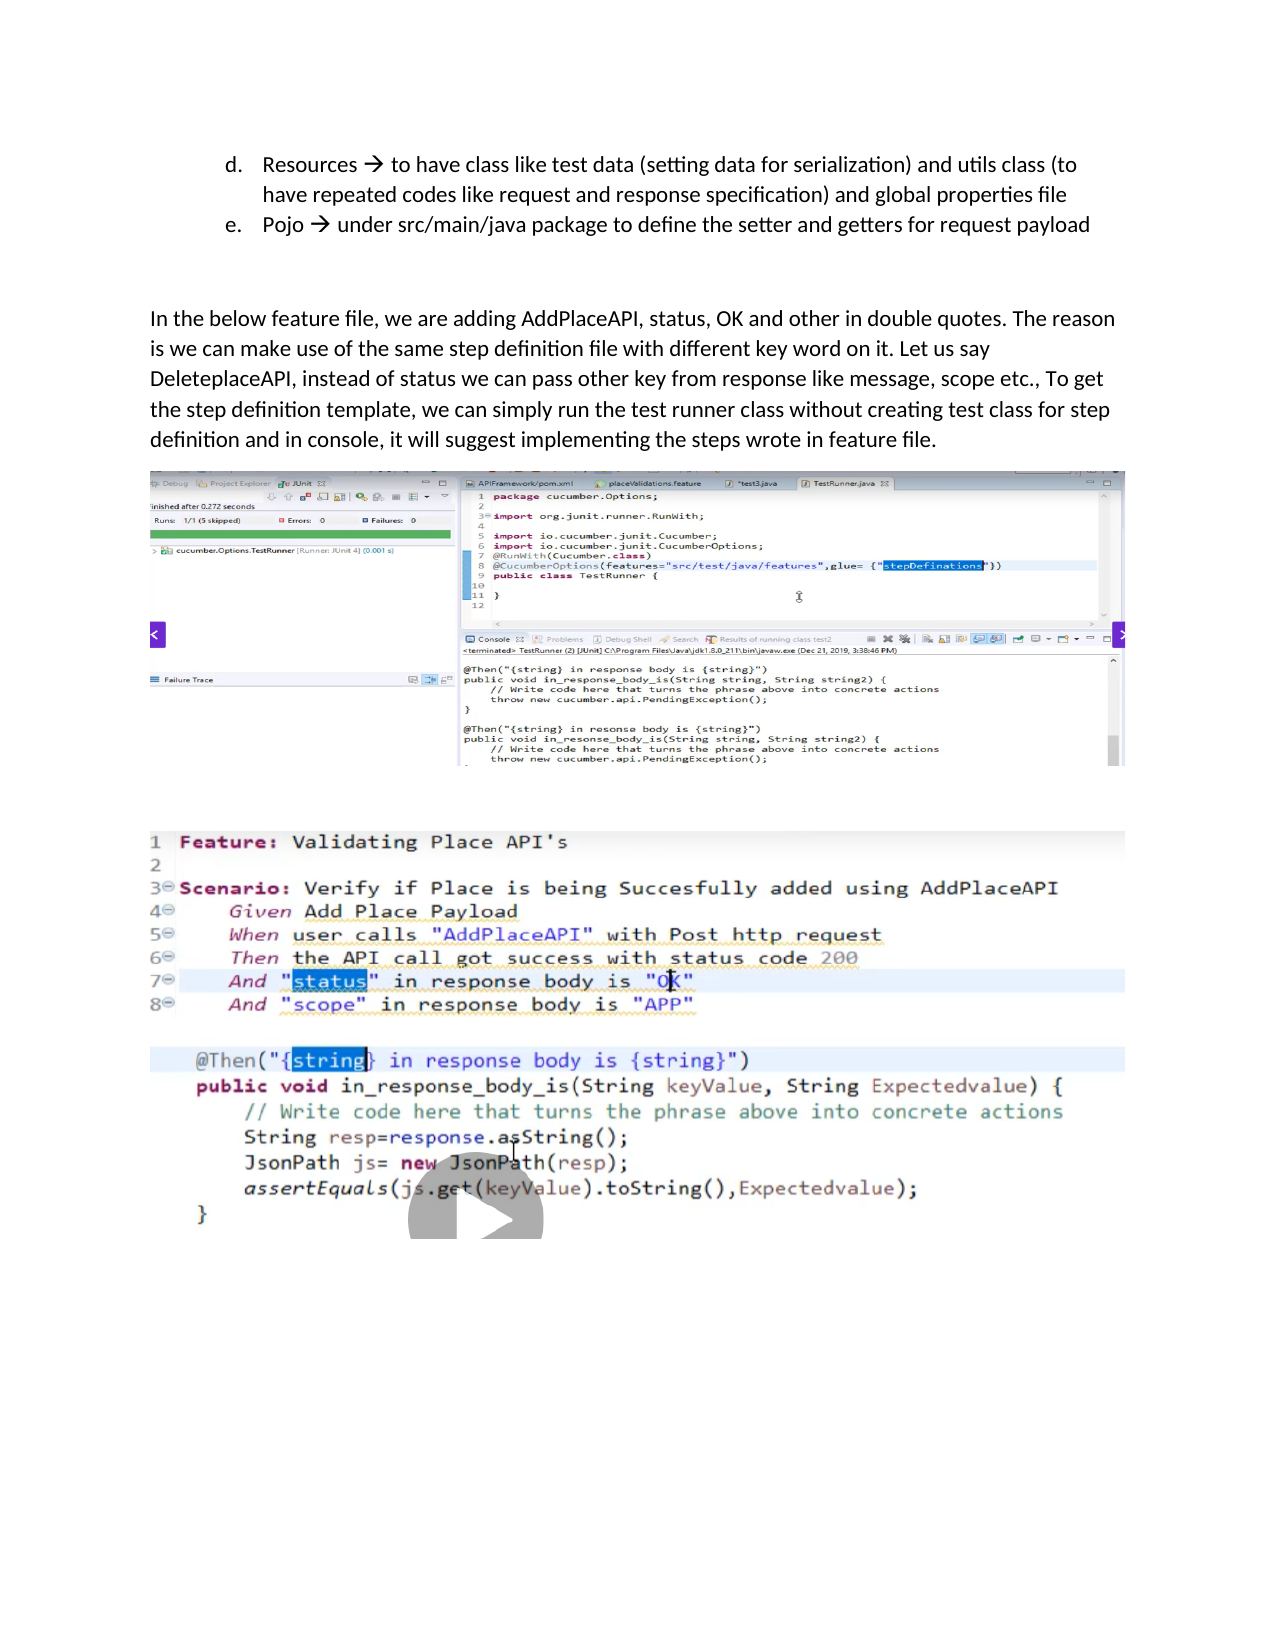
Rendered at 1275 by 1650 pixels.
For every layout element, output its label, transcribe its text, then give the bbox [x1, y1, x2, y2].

list Pojo under src/main/java package to define the setter and getters for request payload [225, 210, 1125, 238]
text In the below feature file, we are adding AddPlaceAPI, status, OK and other in double quotes. The reason is we can make use of the same step definition file with different key word on it. Let us say DeleteplaceAPI, instead of status we can pass other key from response like message, scope etc., To get the step definition template, we can simply run the test runner class without creating test class for step definition and in console, it will suggest implementing the steps wrote in feature file. [150, 304, 1125, 453]
list Resources to have class like test data (setting data for serialization) and utils class (to have repeated codes like request and response specification) and global properties file [225, 150, 1125, 208]
picture [150, 831, 1125, 1018]
picture [150, 471, 1125, 766]
picture [150, 1036, 1125, 1239]
